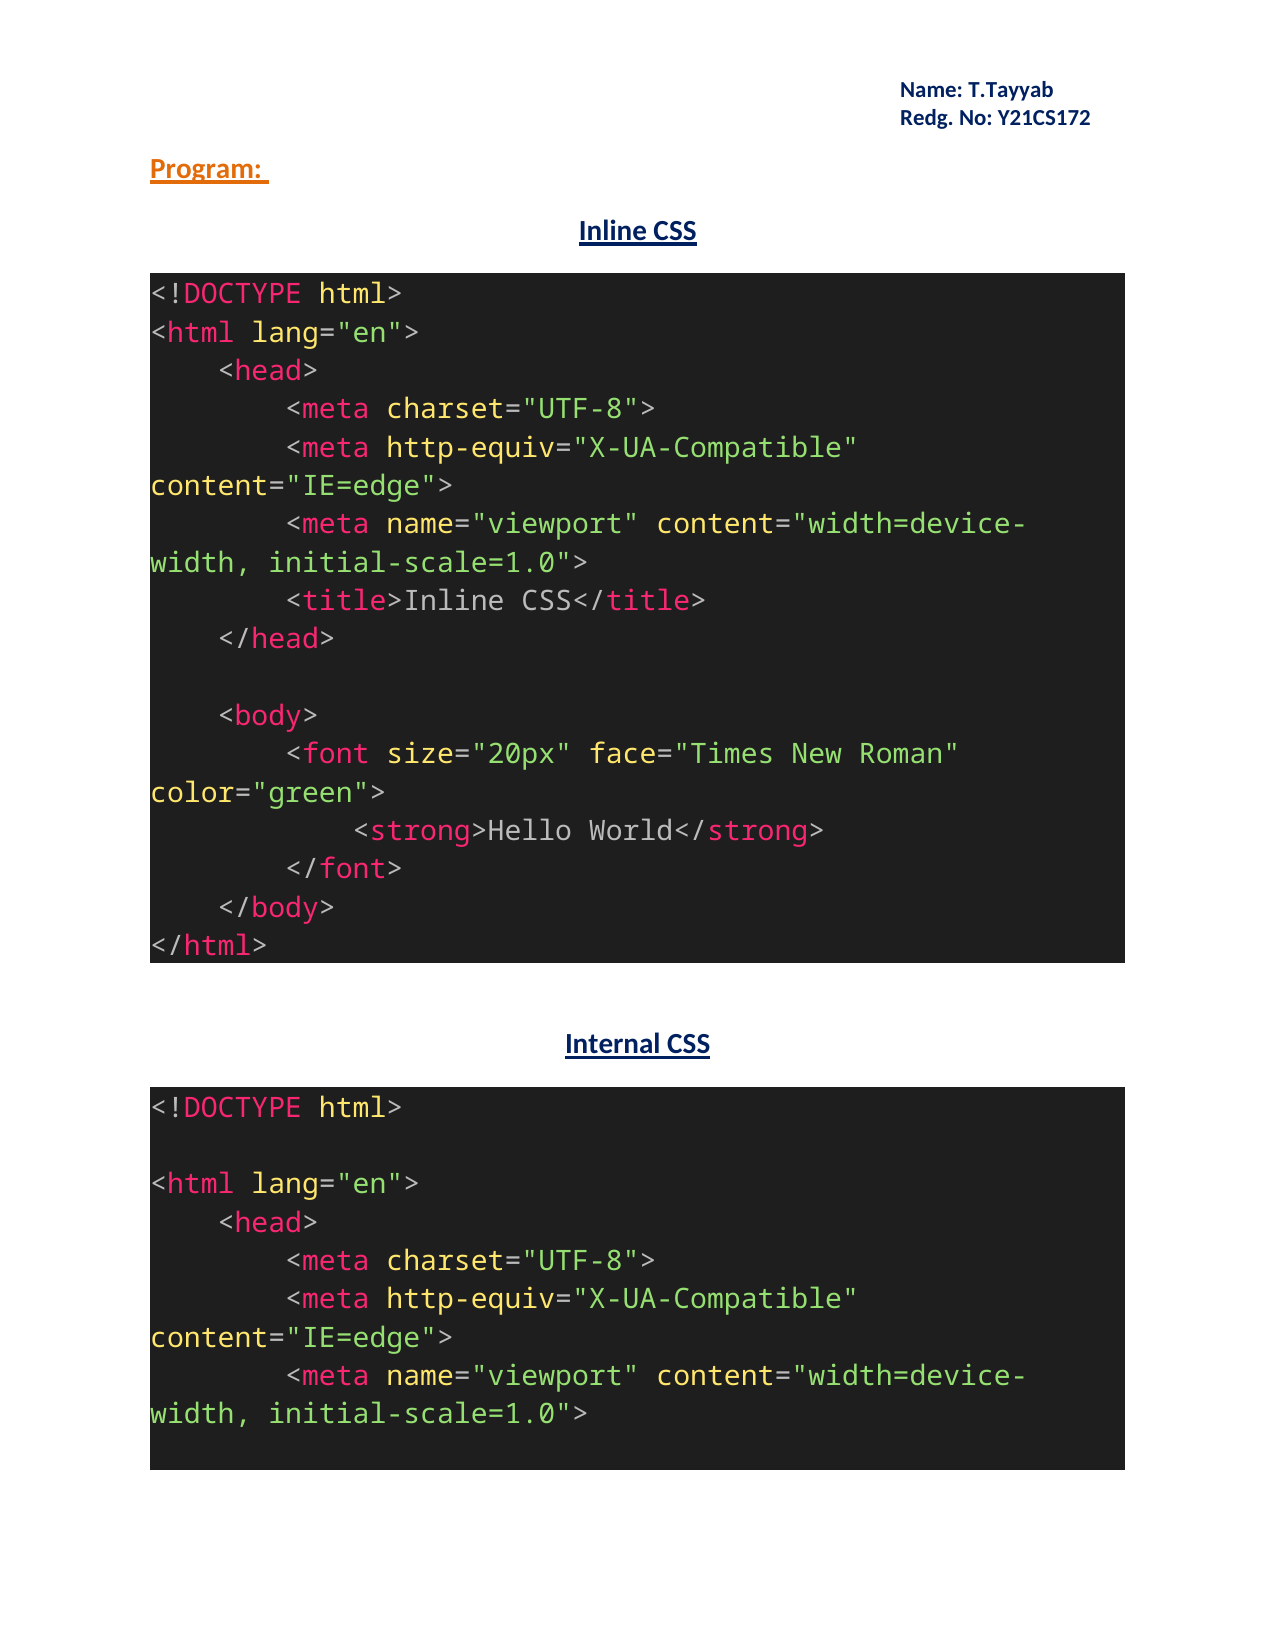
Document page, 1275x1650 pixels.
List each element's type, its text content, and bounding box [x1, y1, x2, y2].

text <meta charset="UTF-8"> [150, 388, 1125, 427]
text <meta name="viewport" content="width=device-width, initial-scale=1.0"> [150, 1355, 1125, 1432]
text <html lang="en"> [150, 1164, 1125, 1202]
text <head> [150, 1202, 1125, 1240]
text Inline CSS [150, 212, 1125, 247]
text Program: [150, 150, 1125, 186]
text </head> [150, 618, 1125, 657]
text </body> [150, 887, 1125, 925]
text </font> [150, 848, 1125, 887]
text Internal CSS [150, 1025, 1125, 1061]
text <!DOCTYPE html> [150, 1087, 1125, 1125]
text <font size="20px" face="Times New Roman" color="green"> [150, 733, 1125, 810]
text <strong>Hello World</strong> [150, 810, 1125, 848]
text </html> [150, 925, 1125, 963]
text <meta http-equiv="X-UA-Compatible" content="IE=edge"> [150, 1279, 1125, 1355]
text <head> [150, 350, 1125, 388]
text <meta charset="UTF-8"> [150, 1240, 1125, 1279]
text <meta http-equiv="X-UA-Compatible" content="IE=edge"> [150, 427, 1125, 503]
text <!DOCTYPE html> [150, 273, 1125, 312]
text <meta name="viewport" content="width=device-width, initial-scale=1.0"> [150, 503, 1125, 580]
text <body> [150, 695, 1125, 733]
text <title>Inline CSS</title> [150, 580, 1125, 618]
text <html lang="en"> [150, 312, 1125, 350]
